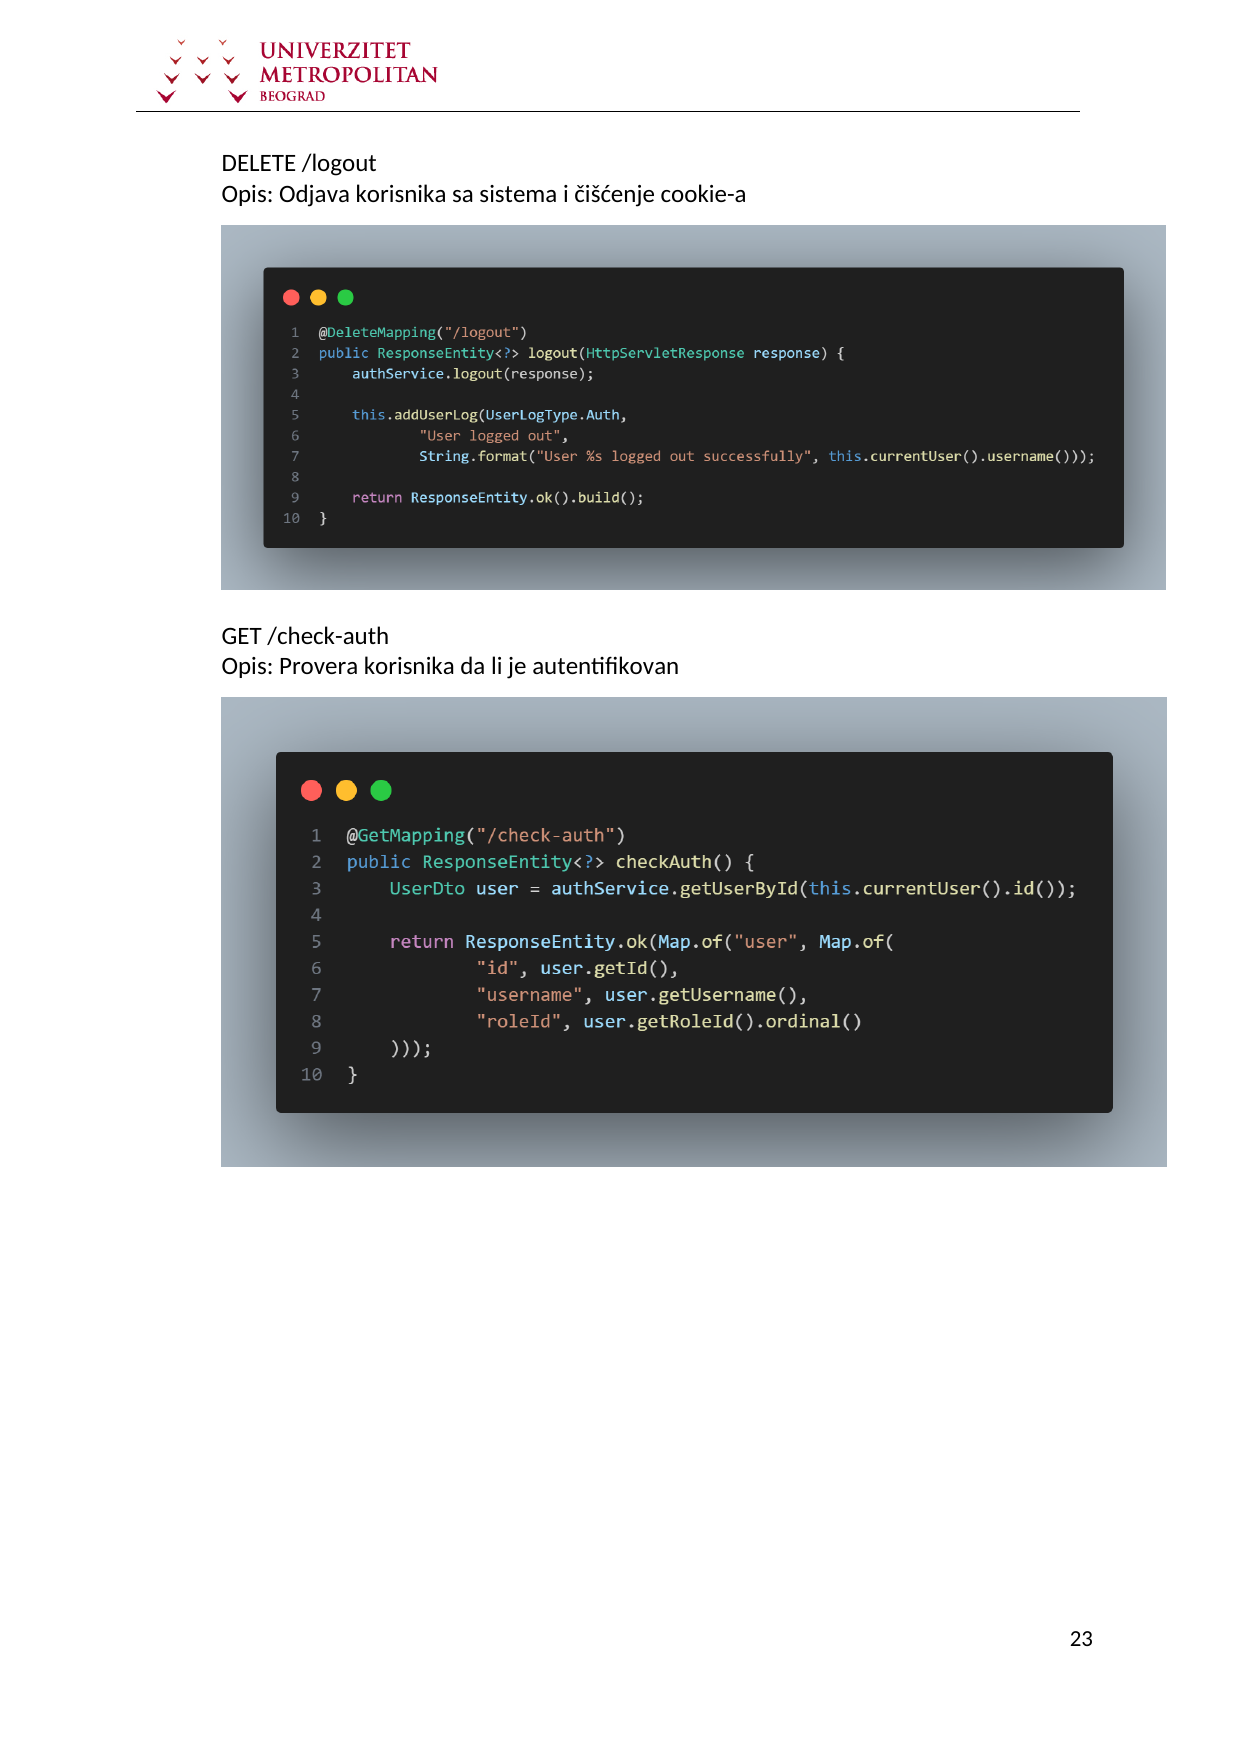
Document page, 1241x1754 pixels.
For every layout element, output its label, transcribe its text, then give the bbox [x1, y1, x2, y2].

text Opis: Odjava korisnika sa sistema i čišćenje cookie-a [208, 178, 1093, 209]
text GET /check-auth [148, 620, 1093, 651]
picture [221, 697, 1167, 1167]
picture [221, 225, 1166, 590]
text Opis: Provera korisnika da li je autentifikovan [148, 651, 1093, 681]
picture [147, 29, 447, 111]
text DELETE /logout [207, 148, 1093, 178]
